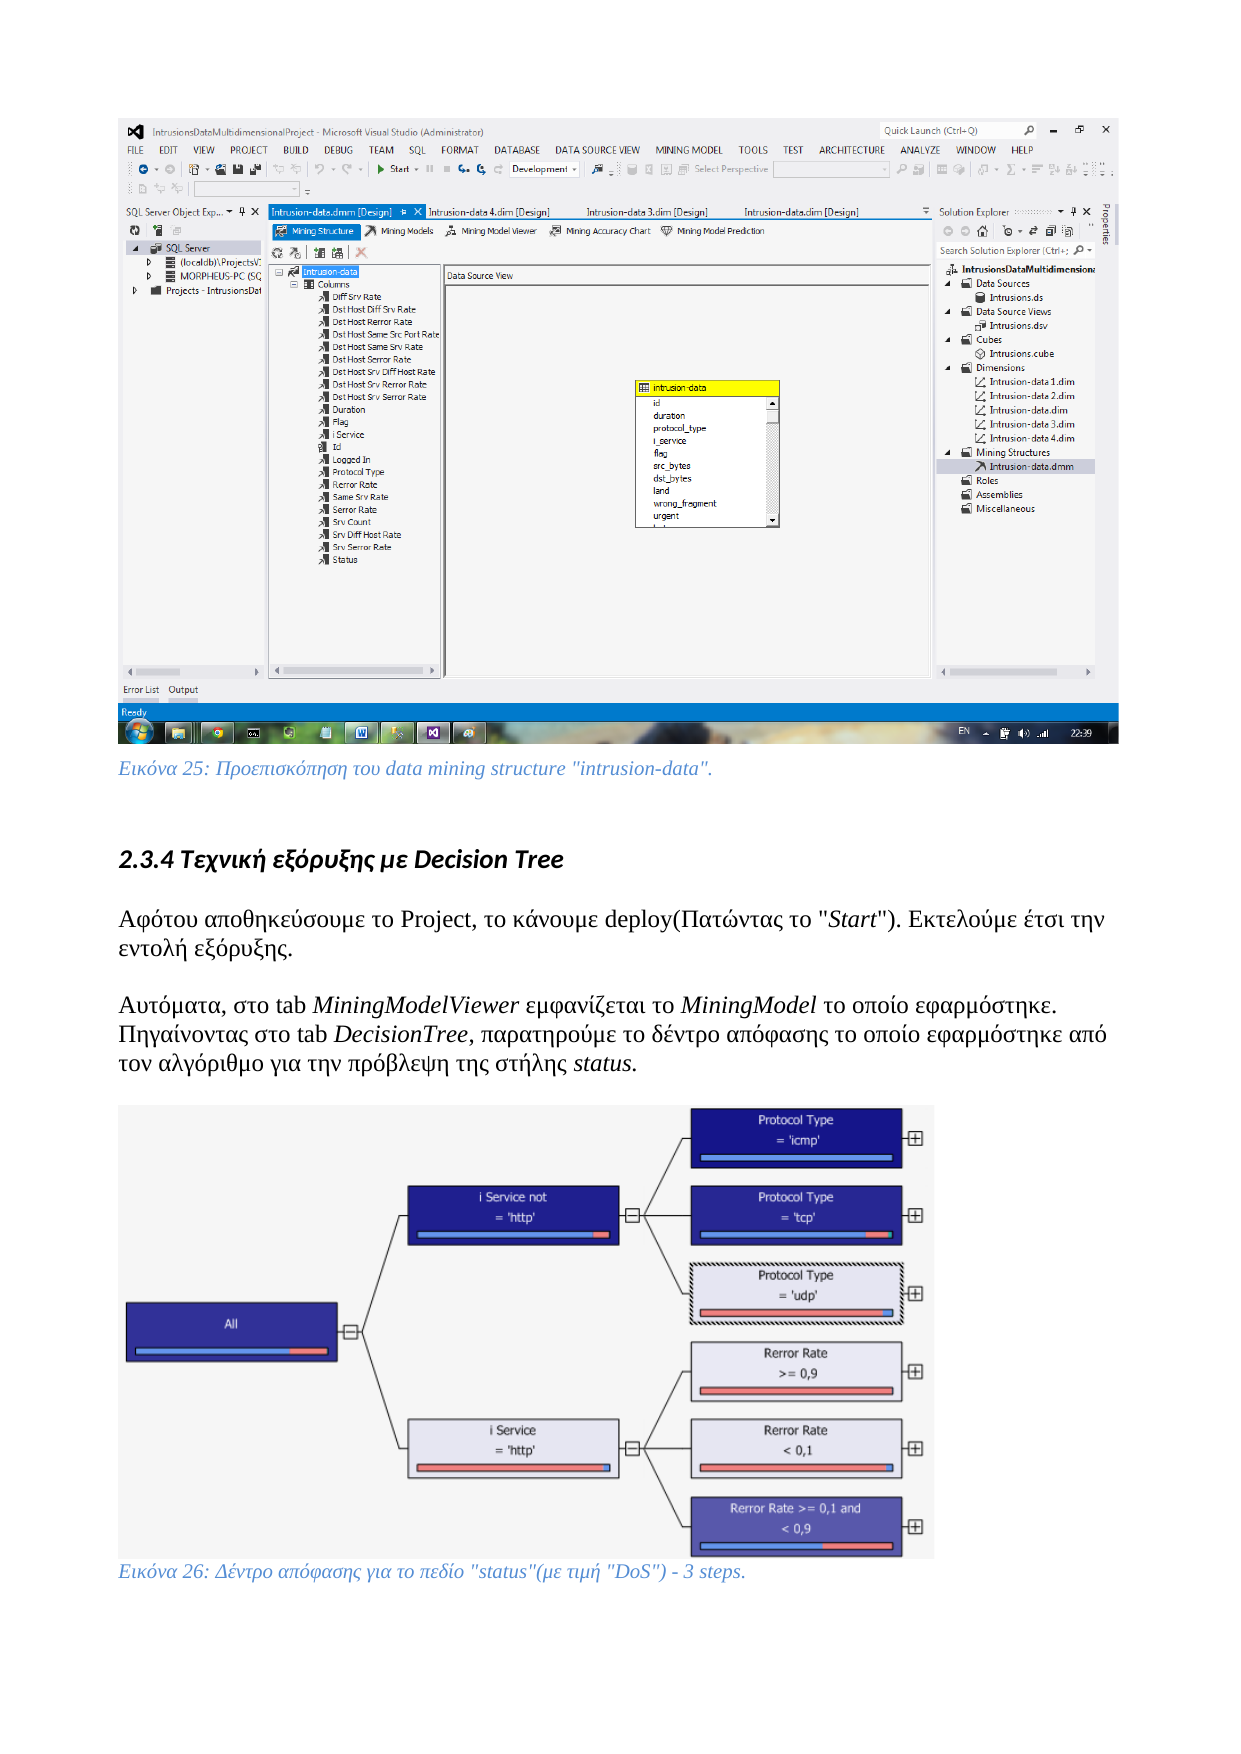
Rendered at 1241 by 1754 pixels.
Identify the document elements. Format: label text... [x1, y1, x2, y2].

text Αφότου αποθηκεύσουμε το Project, το κάνουμε deploy(Πατώντας το "Start"). Εκτελούμε έτσι την εντολή εξόρυξης. [118, 904, 1122, 962]
picture [118, 118, 1119, 744]
text Εικόνα 26: Δέντρο απόφασης για το πεδίο "status"(με τιμή "DoS") - 3 steps. [118, 1559, 1122, 1583]
picture [118, 1105, 935, 1559]
text Πηγαίνοντας στο tab DecisionTree, παρατηρούμε το δέντρο απόφασης το οποίο εφαρμόστηκε από τον αλγόριθμο για την πρόβλεψη της στήλης status. [118, 1019, 1122, 1077]
text Εικόνα 25: Προεπισκόπηση του data mining structure "intrusion-data". [118, 756, 1122, 780]
text Αυτόματα, στο tab MiningModelViewer εμφανίζεται το MiningModel το οποίο εφαρμόστηκε. [118, 990, 1122, 1019]
subtitle 2.3.4 Τεχνική εξόρυξης με Decision Tree [118, 842, 1122, 875]
